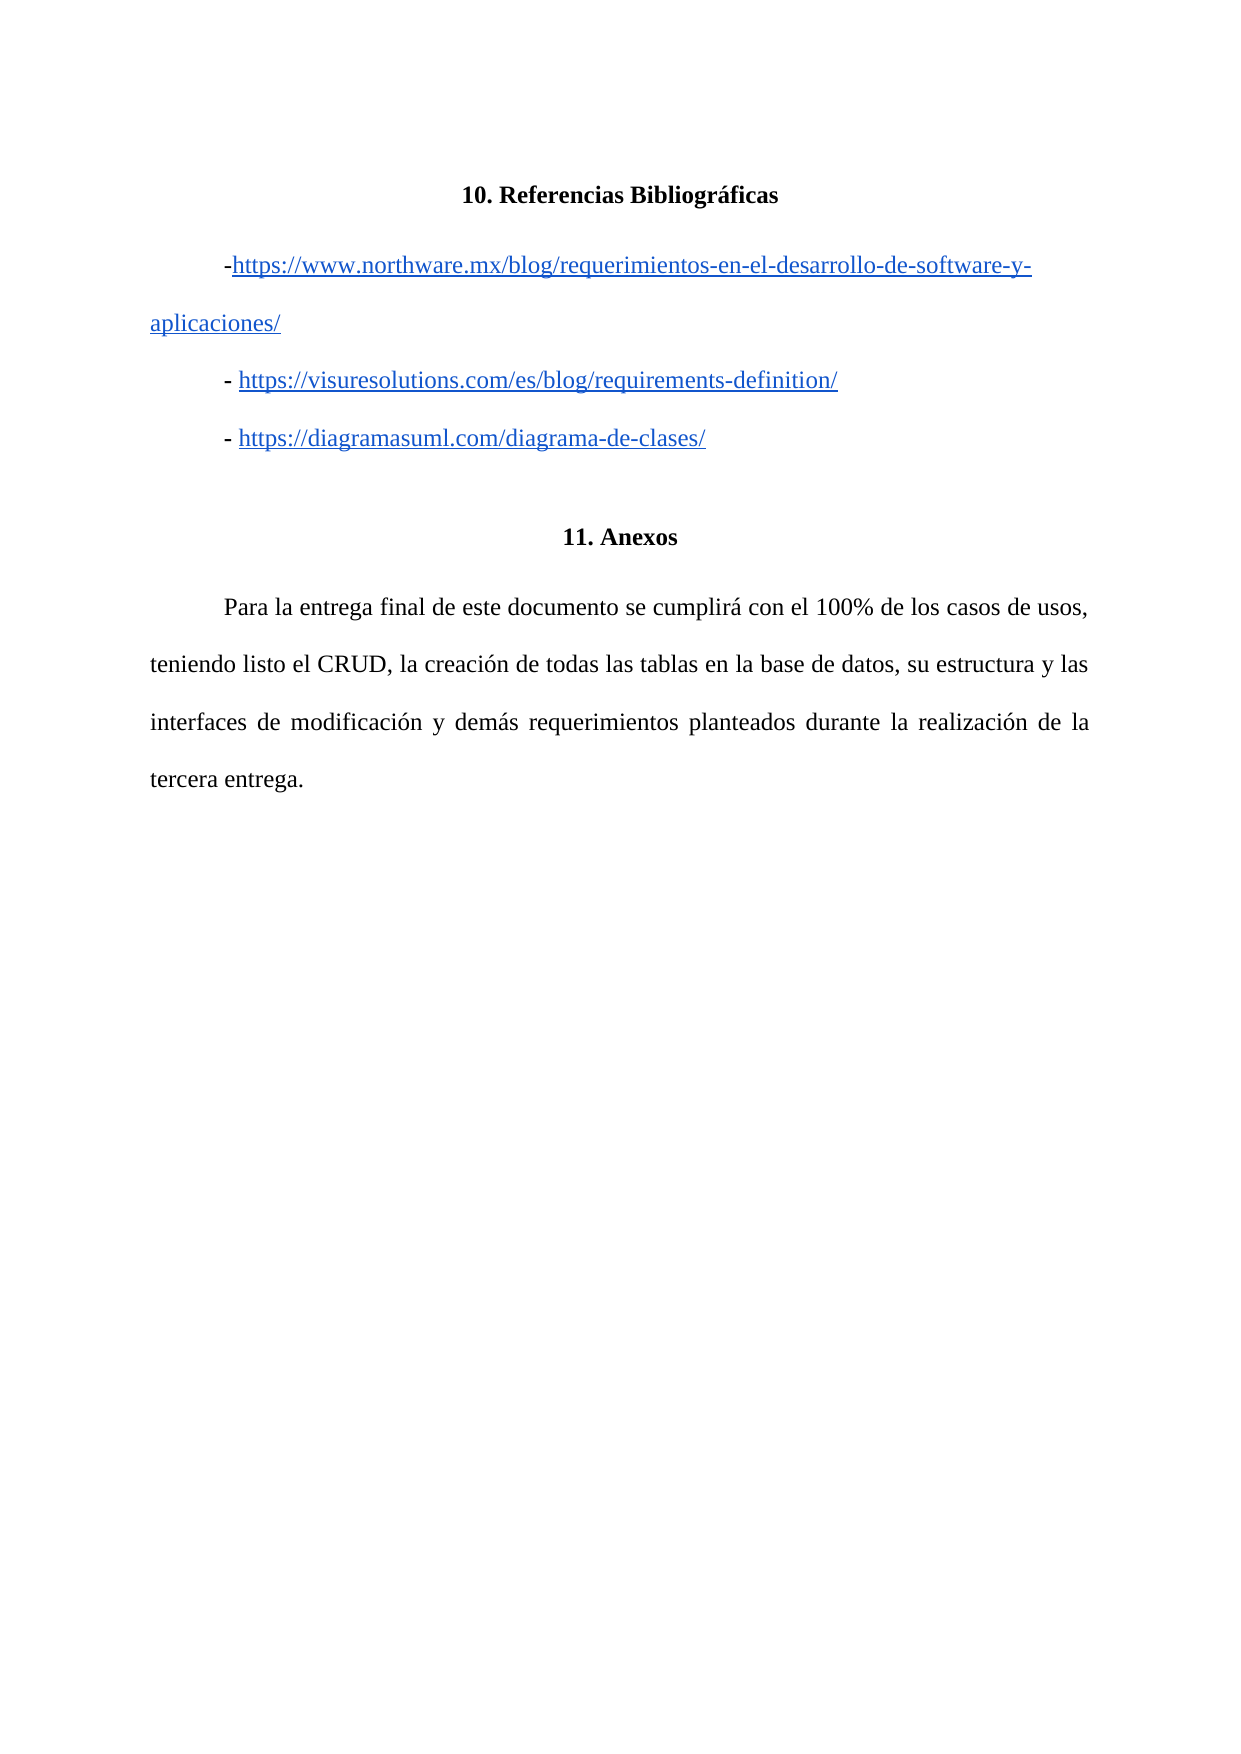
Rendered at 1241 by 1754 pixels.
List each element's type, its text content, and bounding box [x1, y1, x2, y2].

text - https://diagramasuml.com/diagrama-de-clases/ [150, 423, 1090, 451]
text - https://visuresolutions.com/es/blog/requirements-definition/ [150, 365, 1090, 394]
subtitle 11. Anexos [150, 522, 1090, 551]
text Para la entrega final de este documento se cumplirá con el 100% de los casos de usos, teniendo listo el CRUD, la creación de todas las tablas en la base de datos, su estructura y las interfaces de modificación y demás requerimientos planteados durante la realización de la tercera entrega. [150, 592, 1090, 793]
subtitle 10. Referencias Bibliográficas [150, 180, 1090, 209]
text -https://www.northware.mx/blog/requerimientos-en-el-desarrollo-de-software-y-aplicaciones/ [150, 250, 1090, 336]
